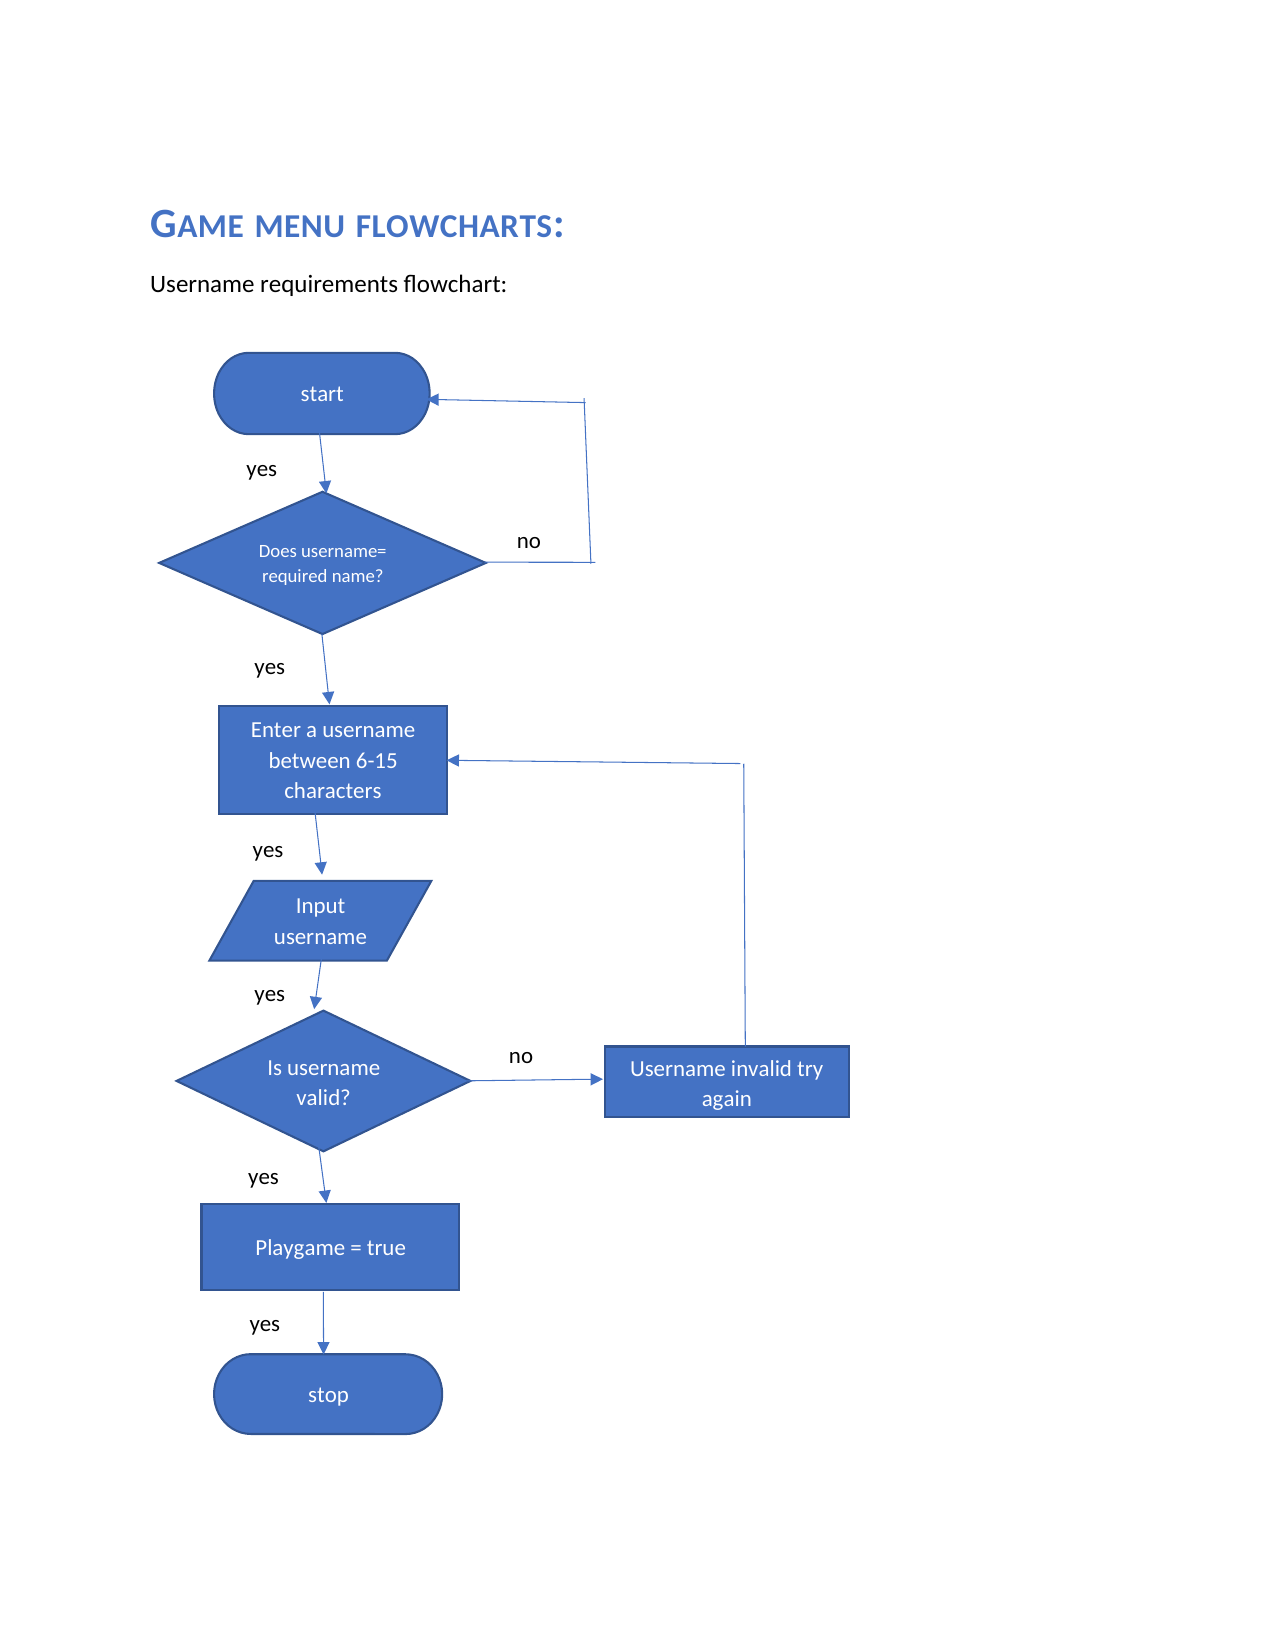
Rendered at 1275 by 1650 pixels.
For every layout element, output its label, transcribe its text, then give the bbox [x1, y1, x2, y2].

text Username requirements flowchart: [150, 268, 1125, 299]
text Game menu flowcharts: [150, 197, 1125, 248]
